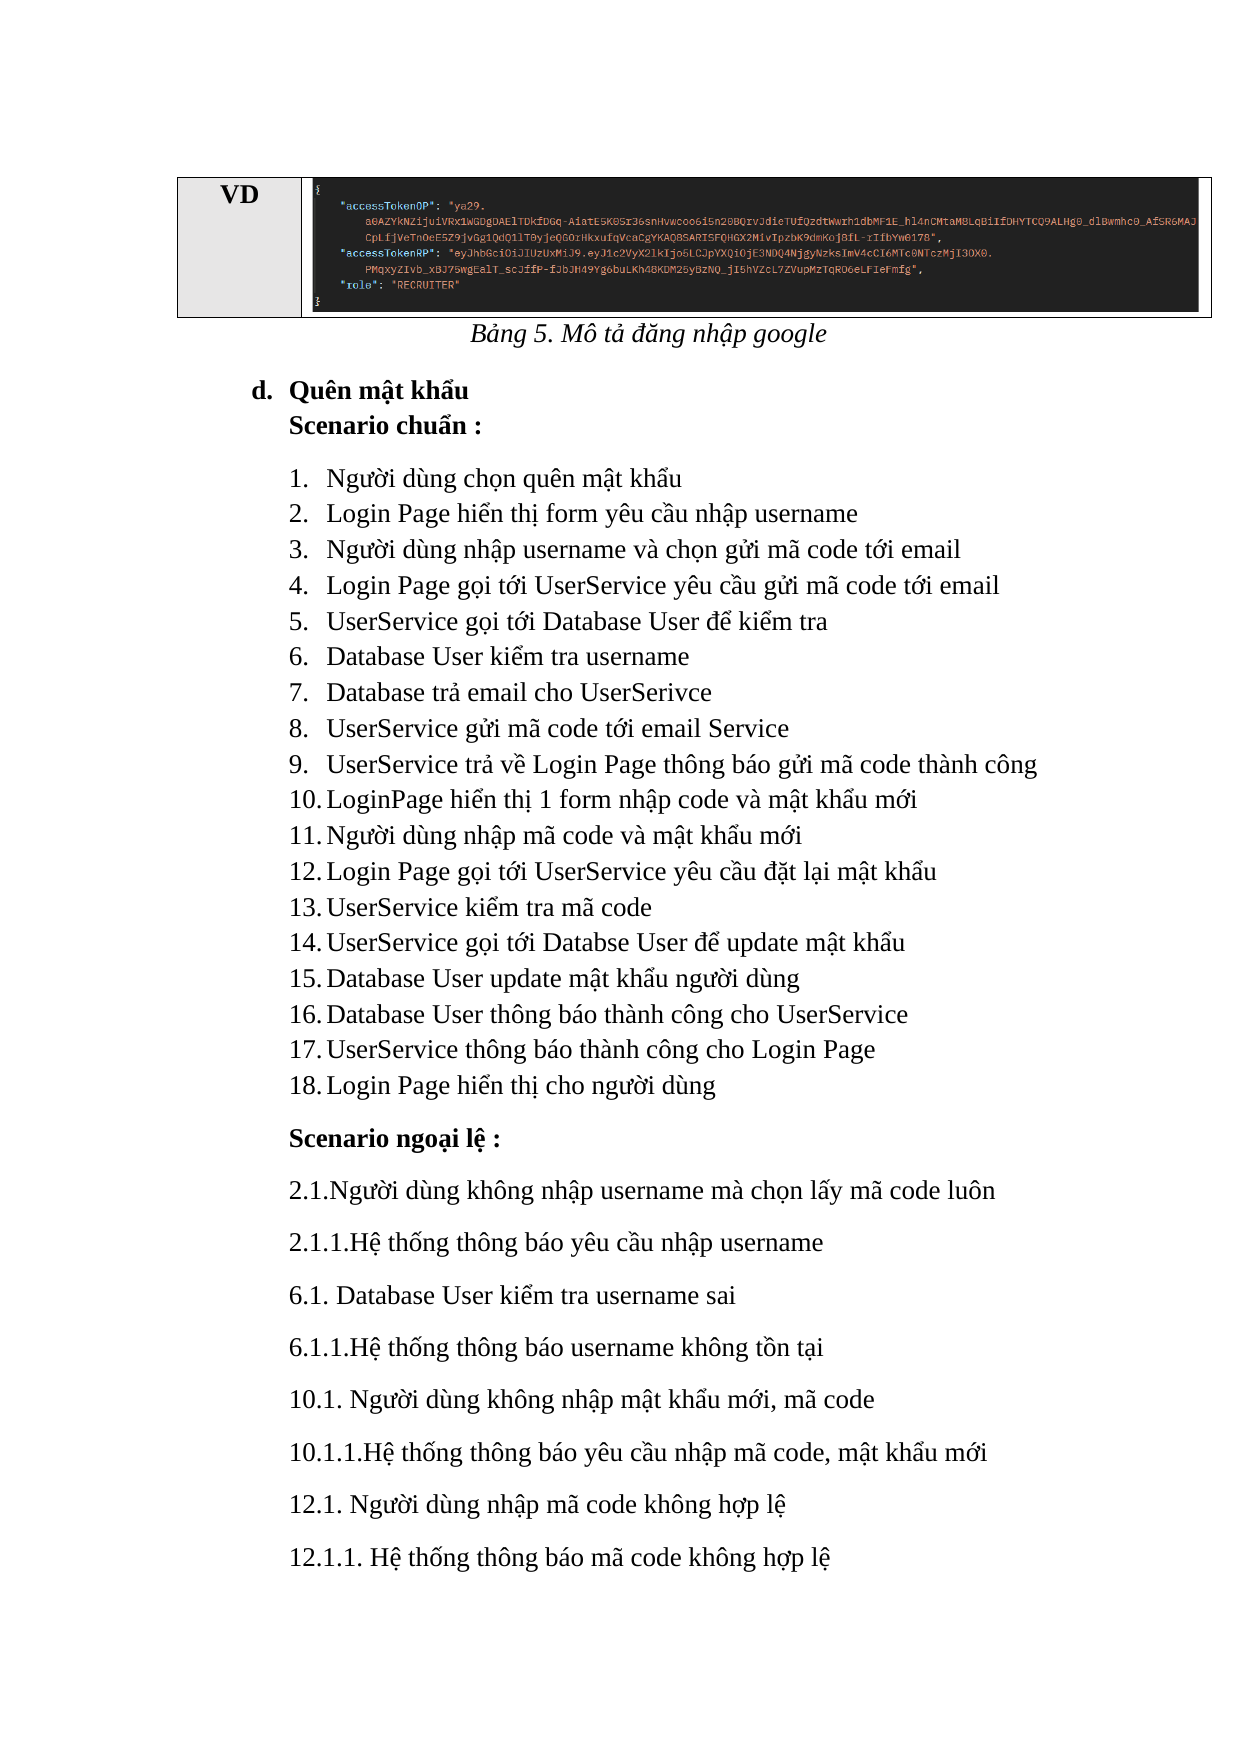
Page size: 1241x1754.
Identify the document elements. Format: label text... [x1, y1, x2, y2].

text 10.1. Người dùng không nhập mật khẩu mới, mã code [213, 1384, 1122, 1415]
list Login Page hiển thị cho người dùng [288, 1069, 1122, 1100]
list UserService gọi tới Database User để kiểm tra [288, 605, 1122, 636]
text 6.1.1.Hệ thống thông báo username không tồn tại [213, 1331, 1122, 1362]
list Login Page hiển thị form yêu cầu nhập username [288, 498, 1122, 529]
list Database User thông báo thành công cho UserService [288, 998, 1122, 1029]
list UserService thông báo thành công cho Login Page [288, 1033, 1122, 1065]
table_cell VD [178, 178, 301, 317]
list Database User update mật khẩu người dùng [288, 962, 1122, 993]
text 2.1.1.Hệ thống thông báo yêu cầu nhập username [213, 1226, 1122, 1258]
picture [312, 178, 1199, 312]
text Scenario ngoại lệ : [213, 1122, 1122, 1153]
list Người dùng chọn quên mật khẩu [288, 462, 1122, 493]
text Quên mật khẩu [251, 374, 1122, 405]
text 12.1. Người dùng nhập mã code không hợp lệ [213, 1488, 1122, 1519]
text 12.1.1. Hệ thống thông báo mã code không hợp lệ [213, 1541, 1122, 1572]
list LoginPage hiển thị 1 form nhập code và mật khẩu mới [288, 783, 1122, 814]
list UserService kiểm tra mã code [288, 891, 1122, 922]
table_cell [302, 178, 1211, 317]
text 10.1.1.Hệ thống thông báo yêu cầu nhập mã code, mật khẩu mới [213, 1436, 1122, 1467]
text Scenario chuẩn : [213, 409, 1122, 441]
list Người dùng nhập username và chọn gửi mã code tới email [288, 533, 1122, 564]
list Login Page gọi tới UserService yêu cầu đặt lại mật khẩu [288, 855, 1122, 886]
text 6.1. Database User kiểm tra username sai [213, 1279, 1122, 1310]
list Người dùng nhập mã code và mật khẩu mới [288, 819, 1122, 850]
list UserService gọi tới Databse User để update mật khẩu [288, 926, 1122, 957]
list UserService gửi mã code tới email Service [288, 712, 1122, 743]
list Database User kiểm tra username [288, 641, 1122, 672]
text 2.1.Người dùng không nhập username mà chọn lấy mã code luôn [213, 1174, 1122, 1205]
list Login Page gọi tới UserService yêu cầu gửi mã code tới email [288, 569, 1122, 600]
list UserService trả về Login Page thông báo gửi mã code thành công [288, 748, 1122, 779]
list Database trả email cho UserSerivce [288, 676, 1122, 707]
